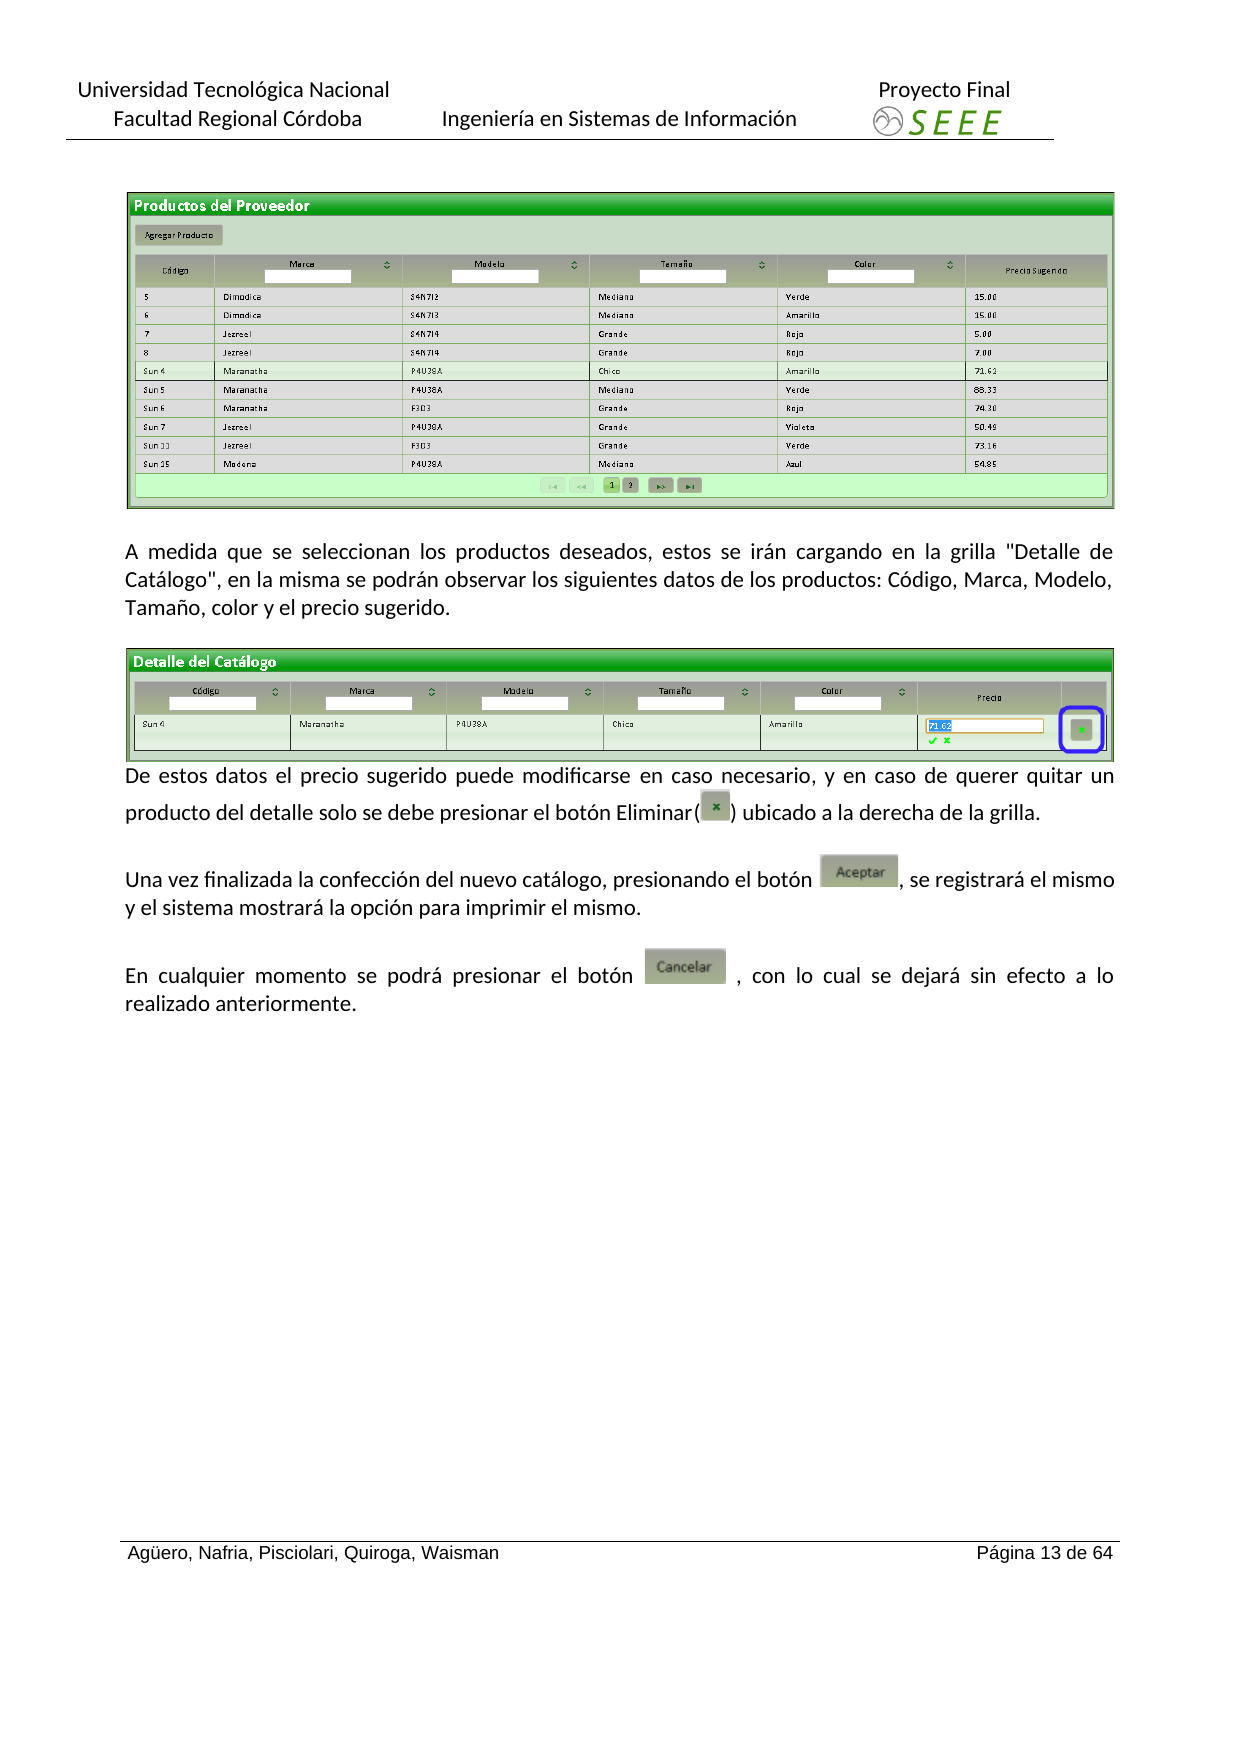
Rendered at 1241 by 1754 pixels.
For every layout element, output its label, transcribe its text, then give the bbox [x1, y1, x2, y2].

text En cualquier momento se podrá presionar el botón , con lo cual se dejará sin efecto a lo realizado anteriormente. [125, 949, 1115, 1017]
picture [644, 948, 726, 984]
picture [700, 789, 731, 821]
text A medida que se seleccionan los productos deseados, estos se irán cargando en la grilla "Detalle de Catálogo", en la misma se podrán observar los siguientes datos de los productos: Código, Marca, Modelo, Tamaño, color y el precio sugerido. [125, 537, 1115, 621]
text Una vez finalizada la confección del nuevo catálogo, presionando el botón , se registrará el mismo y el sistema mostrará la opción para imprimir el mismo. [125, 854, 1115, 921]
picture [873, 103, 1004, 139]
picture [125, 192, 1115, 509]
text De estos datos el precio sugerido puede modificarse en caso necesario, y en caso de querer quitar un producto del detalle solo se debe presionar el botón Eliminar() ubicado a la derecha de la grilla. [125, 761, 1115, 826]
picture [819, 854, 899, 887]
picture [126, 648, 1114, 762]
